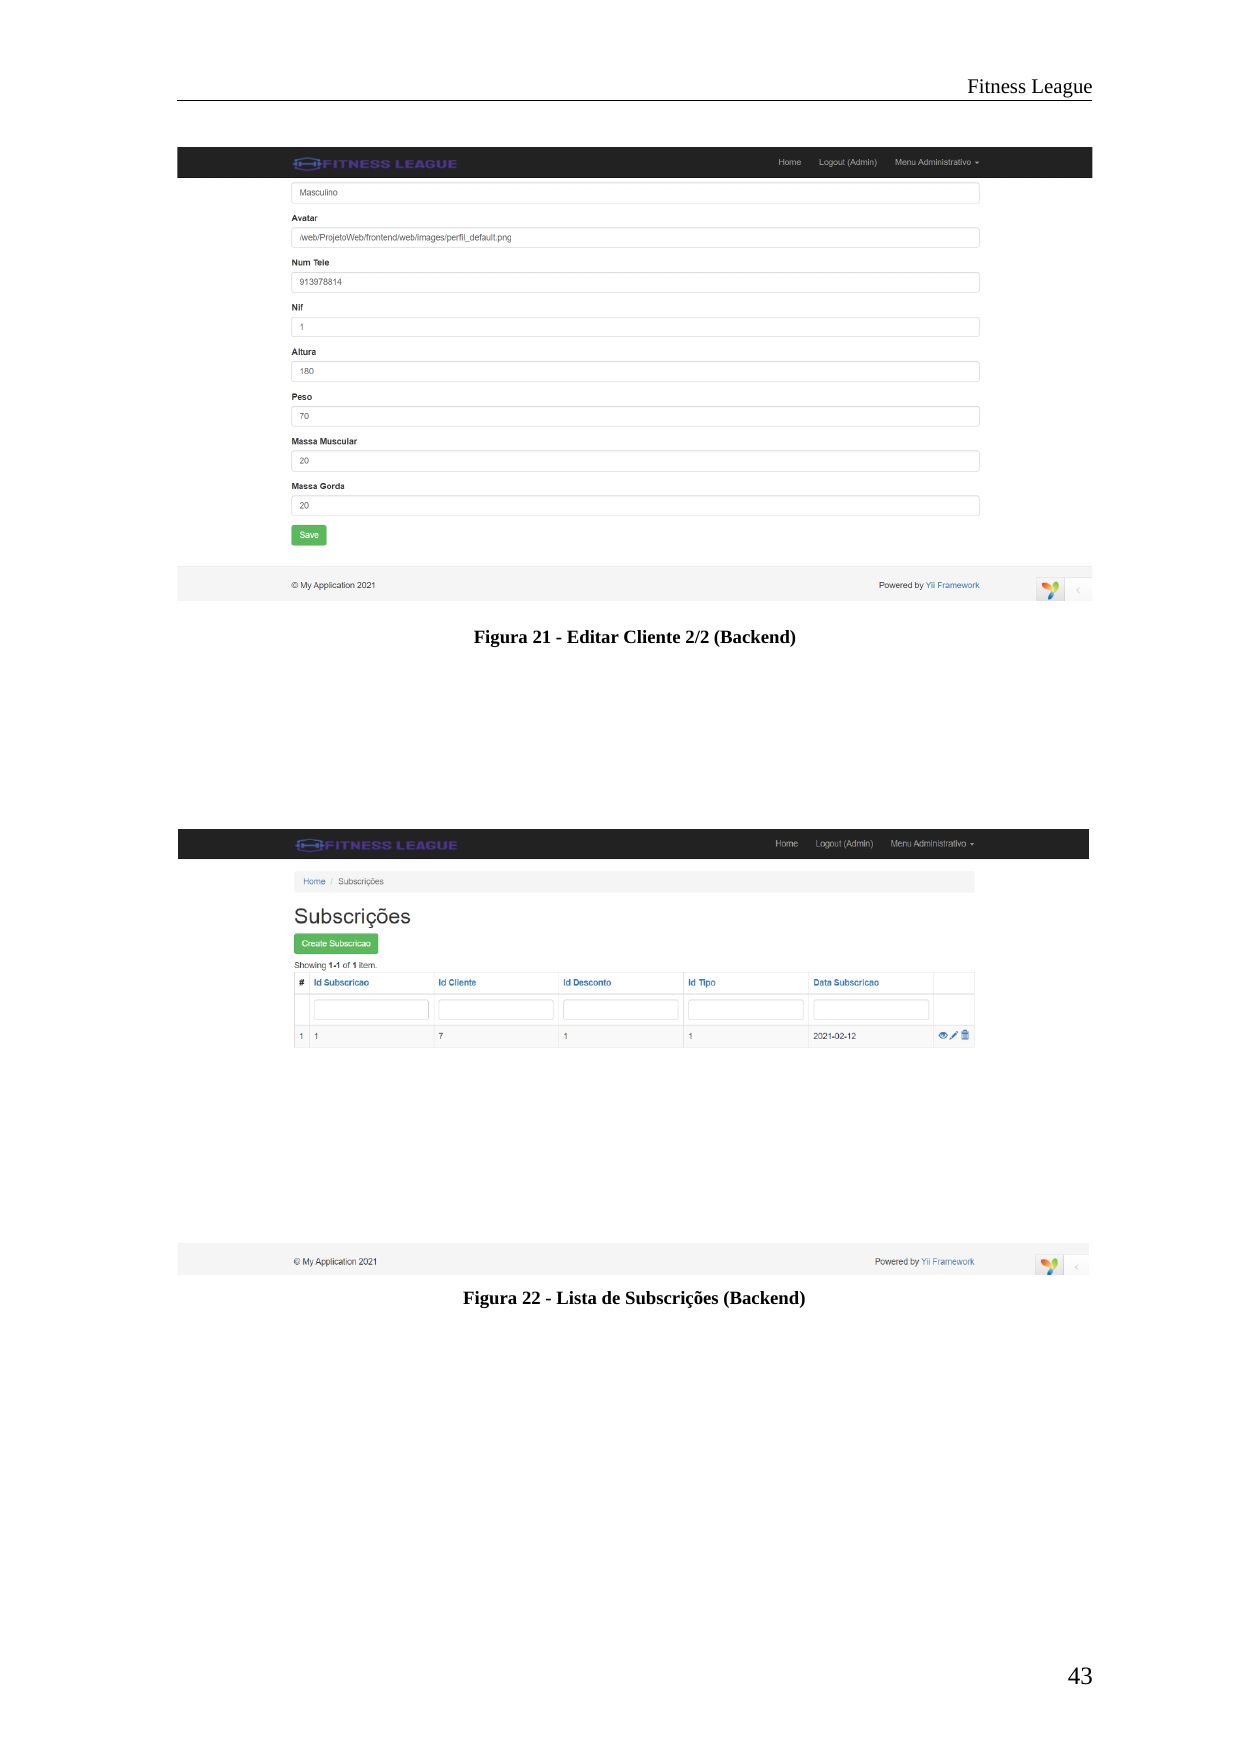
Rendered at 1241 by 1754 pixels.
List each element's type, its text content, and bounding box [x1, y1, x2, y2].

text Figura 21 - Editar Cliente 2/2 (Backend) [177, 626, 1092, 648]
picture [176, 829, 1089, 1273]
picture [177, 147, 1093, 601]
